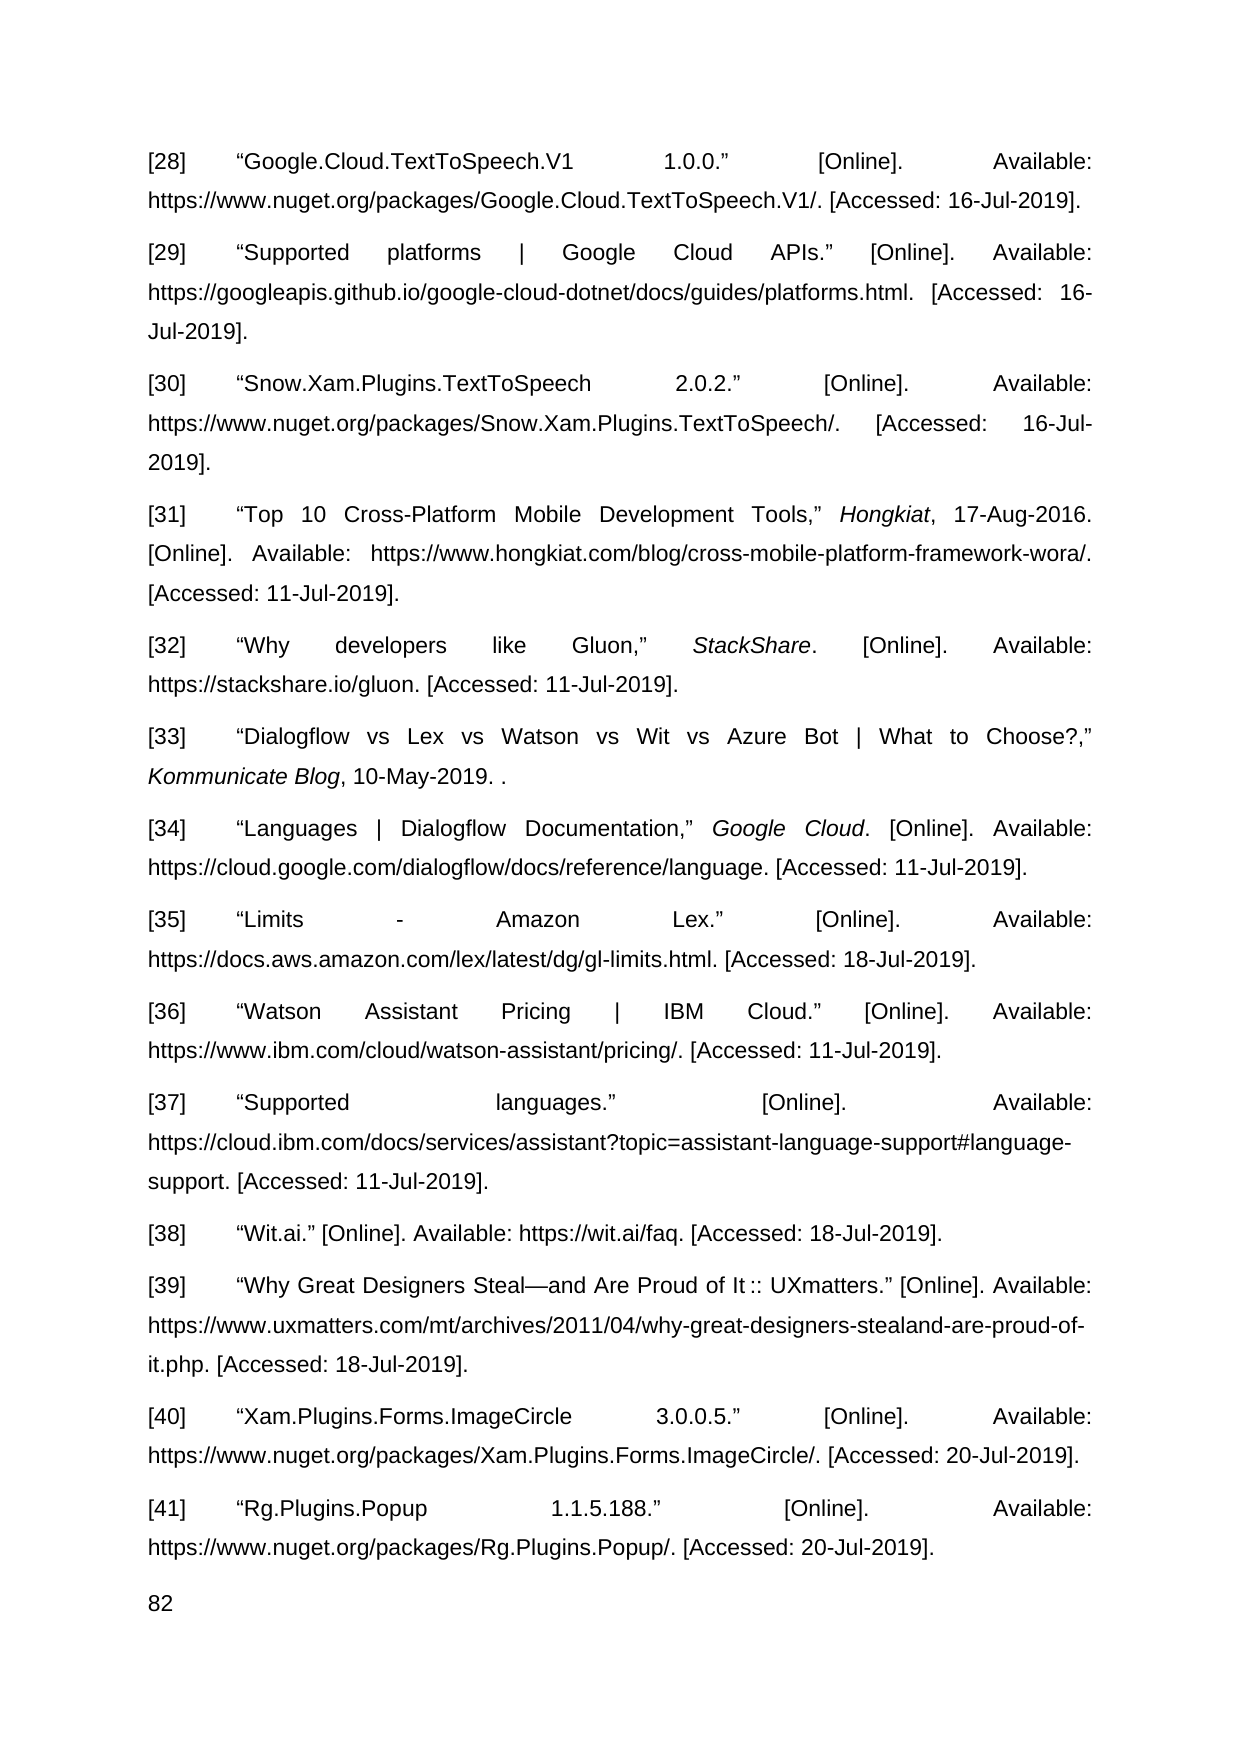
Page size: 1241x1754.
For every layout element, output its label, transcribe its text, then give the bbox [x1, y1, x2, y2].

text [28] “Google.Cloud.TextToSpeech.V1 1.0.0.” [Online]. Available: https://www.nuget.org/packages/Google.Cloud.TextToSpeech.V1/. [Accessed: 16-Jul-2019]. [148, 148, 1093, 213]
text [33] “Dialogflow vs Lex vs Watson vs Wit vs Azure Bot | What to Choose?,” Kommunicate Blog, 10-May-2019. . [148, 723, 1093, 789]
text [37] “Supported languages.” [Online]. Available: https://cloud.ibm.com/docs/services/assistant?topic=assistant-language-support#language-support. [Accessed: 11-Jul-2019]. [148, 1089, 1093, 1194]
text [31] “Top 10 Cross-Platform Mobile Development Tools,” Hongkiat, 17-Aug-2016. [Online]. Available: https://www.hongkiat.com/blog/cross-mobile-platform-framework-wora/. [Accessed: 11-Jul-2019]. [148, 501, 1093, 606]
text [41] “Rg.Plugins.Popup 1.1.5.188.” [Online]. Available: https://www.nuget.org/packages/Rg.Plugins.Popup/. [Accessed: 20-Jul-2019]. [148, 1494, 1093, 1560]
text [35] “Limits - Amazon Lex.” [Online]. Available: https://docs.aws.amazon.com/lex/latest/dg/gl-limits.html. [Accessed: 18-Jul-2019]. [148, 906, 1093, 972]
text [40] “Xam.Plugins.Forms.ImageCircle 3.0.0.5.” [Online]. Available: https://www.nuget.org/packages/Xam.Plugins.Forms.ImageCircle/. [Accessed: 20-Jul-2019]. [148, 1403, 1093, 1469]
text [39] “Why Great Designers Steal—and Are Proud of It :: UXmatters.” [Online]. Available: https://www.uxmatters.com/mt/archives/2011/04/why-great-designers-stealand-are-proud-of-it.php. [Accessed: 18-Jul-2019]. [148, 1272, 1093, 1377]
text [29] “Supported platforms | Google Cloud APIs.” [Online]. Available: https://googleapis.github.io/google-cloud-dotnet/docs/guides/platforms.html. [Accessed: 16-Jul-2019]. [148, 239, 1093, 344]
text [30] “Snow.Xam.Plugins.TextToSpeech 2.0.2.” [Online]. Available: https://www.nuget.org/packages/Snow.Xam.Plugins.TextToSpeech/. [Accessed: 16-Jul-2019]. [148, 370, 1093, 475]
text [34] “Languages | Dialogflow Documentation,” Google Cloud. [Online]. Available: https://cloud.google.com/dialogflow/docs/reference/language. [Accessed: 11-Jul-2019]. [148, 815, 1093, 881]
text [36] “Watson Assistant Pricing | IBM Cloud.” [Online]. Available: https://www.ibm.com/cloud/watson-assistant/pricing/. [Accessed: 11-Jul-2019]. [148, 998, 1093, 1063]
text [32] “Why developers like Gluon,” StackShare. [Online]. Available: https://stackshare.io/gluon. [Accessed: 11-Jul-2019]. [148, 632, 1093, 698]
text [38] “Wit.ai.” [Online]. Available: https://wit.ai/faq. [Accessed: 18-Jul-2019]. [148, 1220, 1093, 1246]
